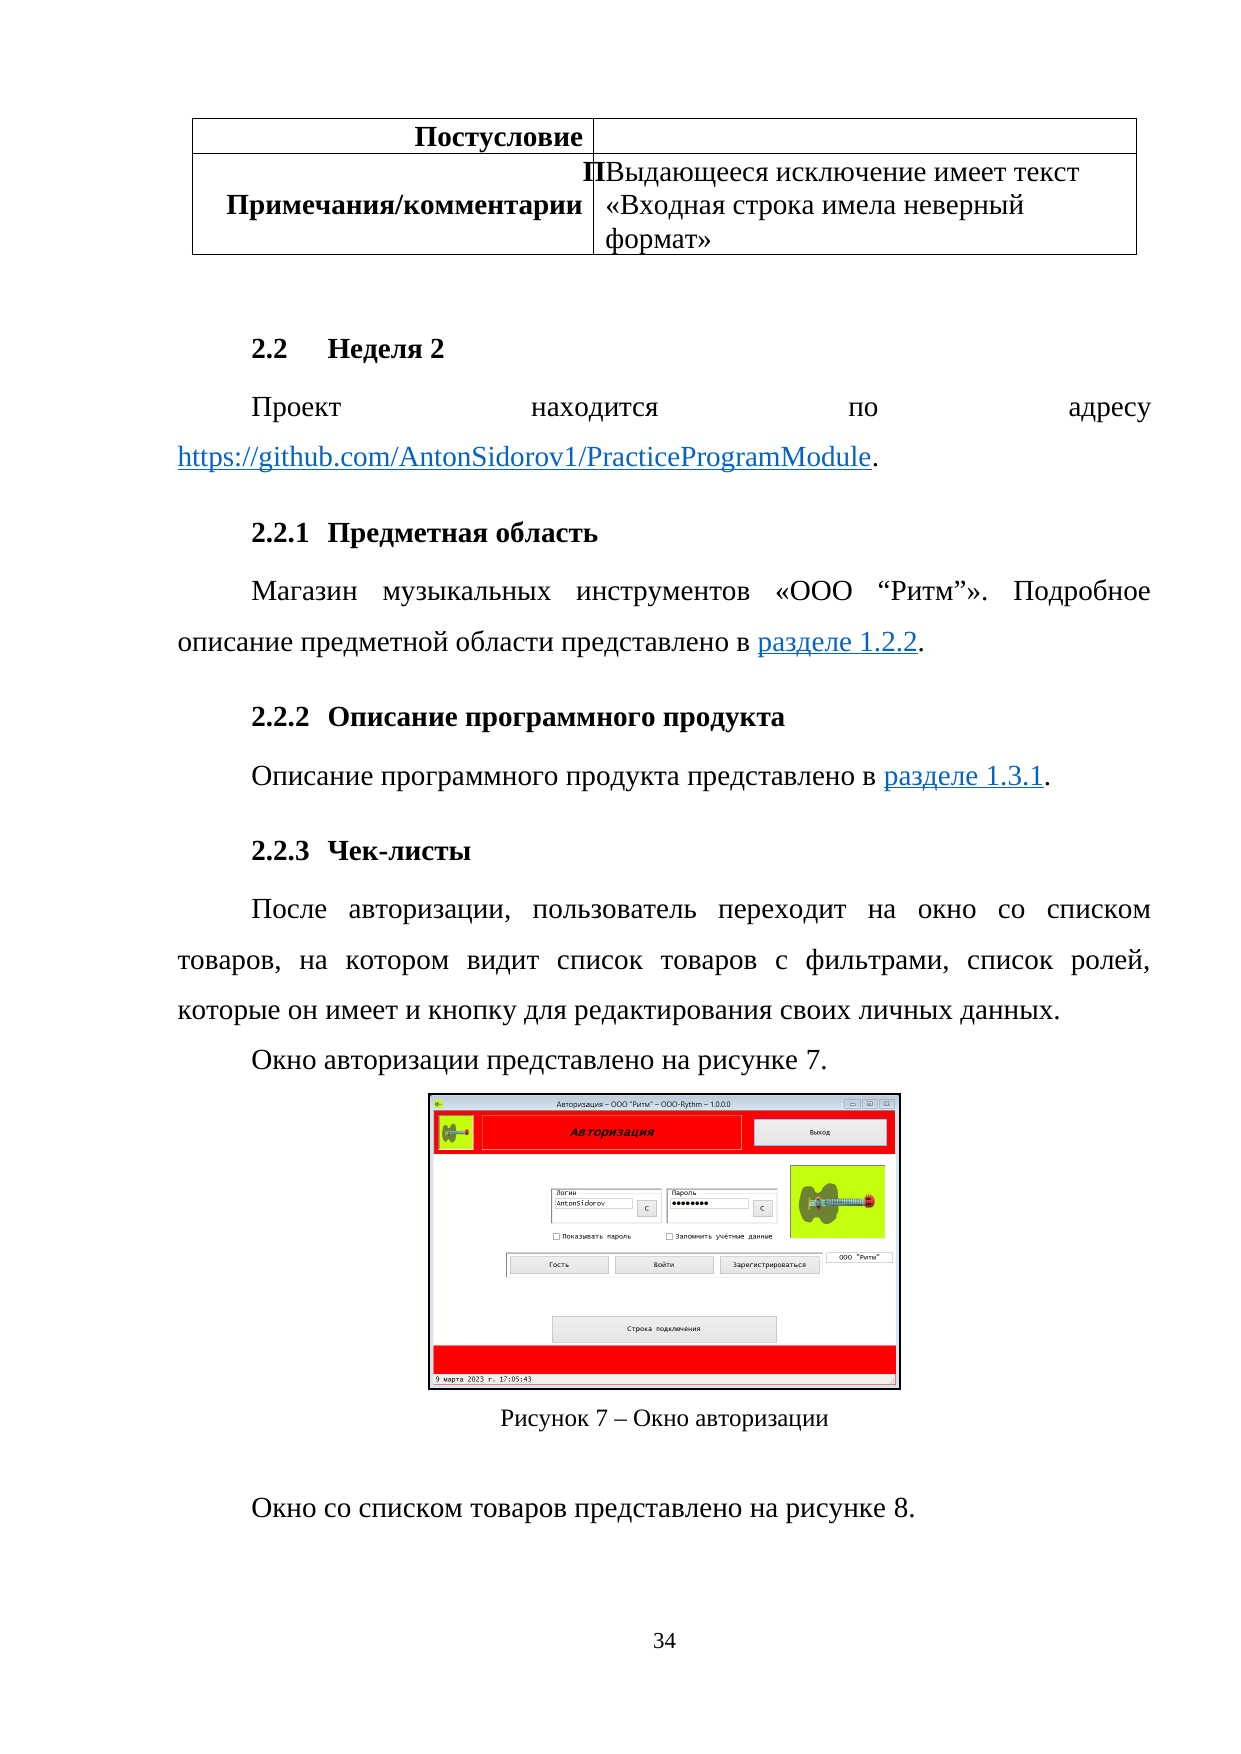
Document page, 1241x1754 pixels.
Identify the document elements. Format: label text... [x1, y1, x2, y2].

text Рисунок 7 – Окно авторизации [177, 1403, 1152, 1432]
text После авторизации, пользователь переходит на окно со списком товаров, на котором видит список товаров с фильтрами, список ролей, которые он имеет и кнопку для редактирования своих личных данных. [177, 891, 1152, 1026]
text Описание программного продукта представлено в разделе 1.3.1. [177, 758, 1152, 791]
table_cell Выдающееся исключение имеет текст «Входная строка имела неверный формат» [594, 154, 1136, 254]
table_cell [594, 119, 1136, 153]
text Магазин музыкальных инструментов «ООО “Ритм”». Подробное описание предметной области представлено в разделе 1.2.2. [177, 573, 1152, 657]
table_cell ППримечания/комментарии [193, 154, 593, 254]
text Проект находится по адресу https://github.com/AntonSidorov1/PracticeProgramModule. [177, 389, 1152, 473]
text Окно со списком товаров представлено на рисунке 8. [177, 1490, 1152, 1523]
table_cell ППостусловие [193, 119, 593, 153]
subtitle Неделя 2 [177, 331, 1152, 364]
text Окно авторизации представлено на рисунке 7. [177, 1042, 1152, 1076]
subtitle Предметная область [177, 515, 1152, 548]
subtitle Описание программного продукта [177, 699, 1152, 733]
subtitle Чек-листы [177, 833, 1152, 866]
